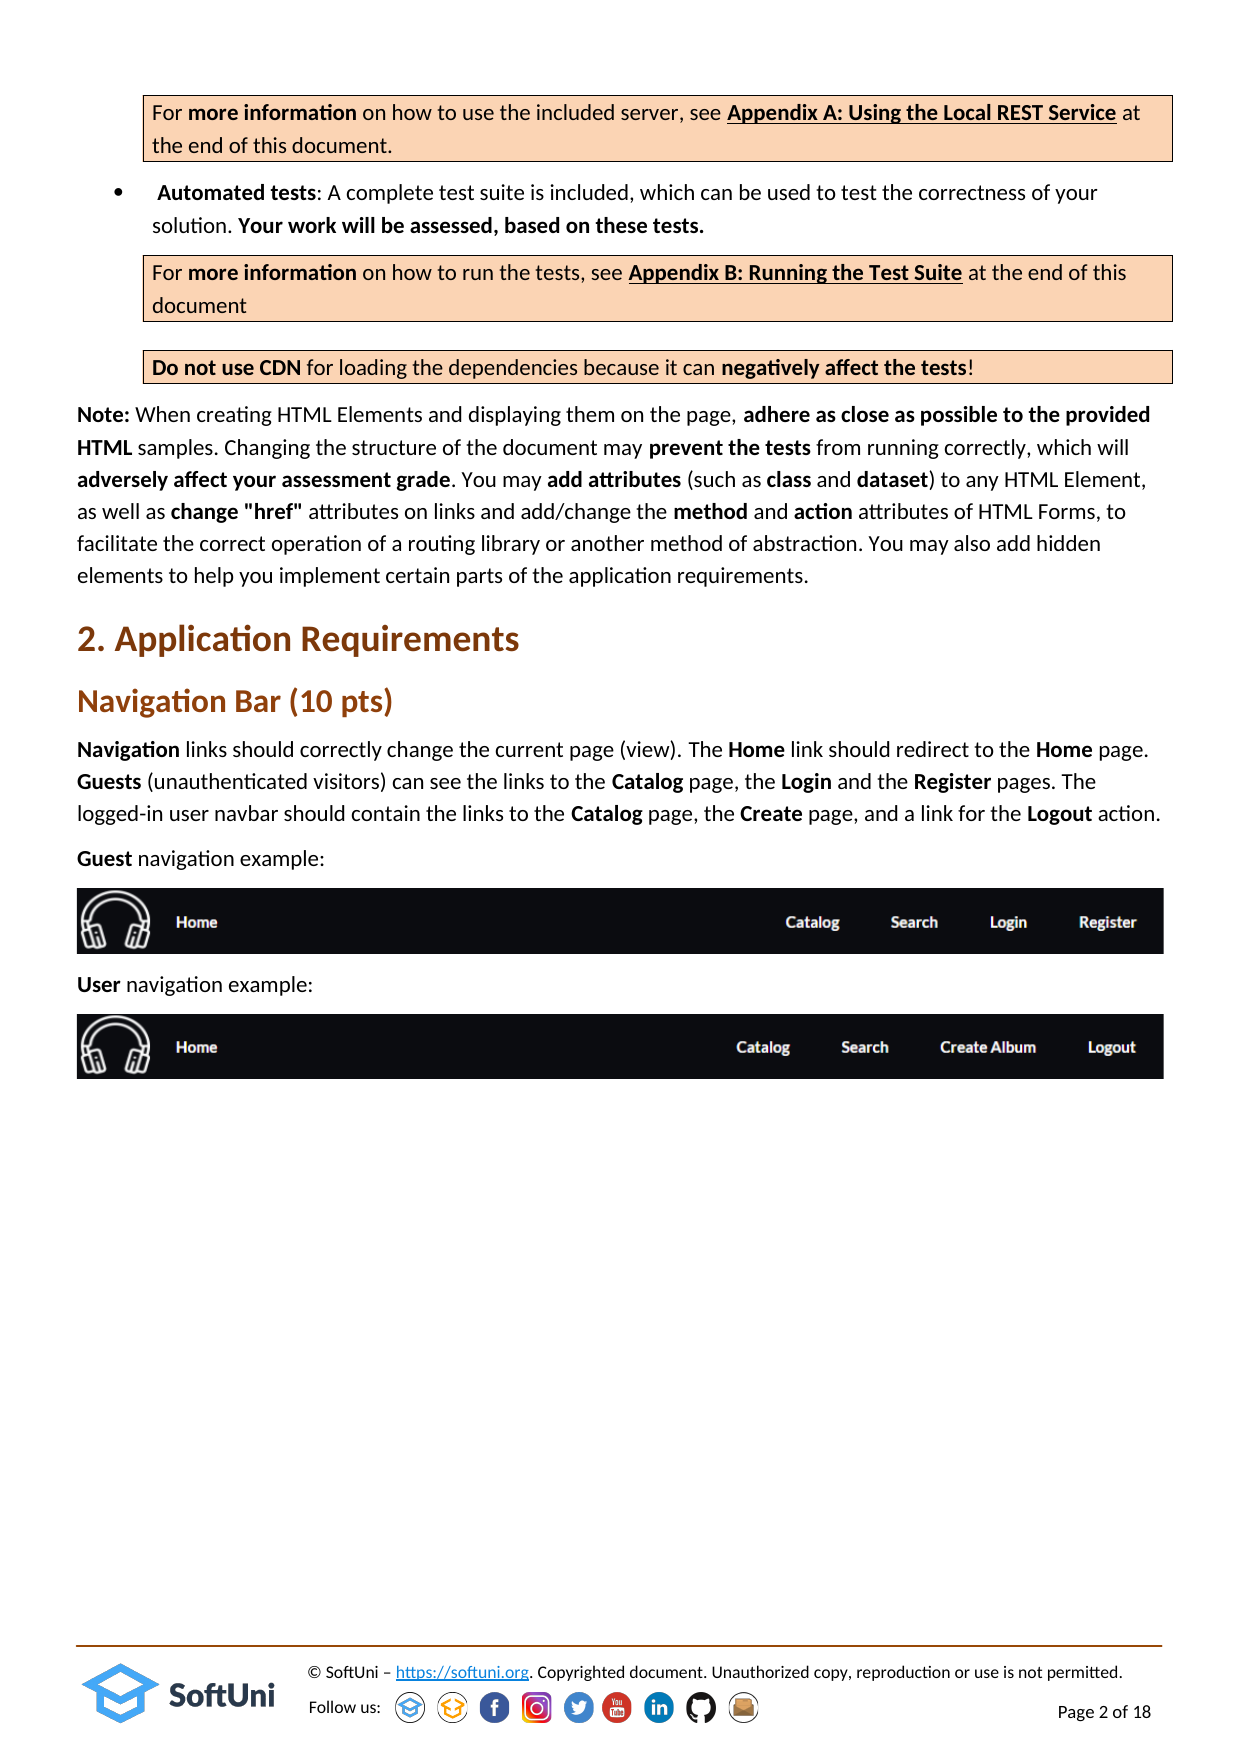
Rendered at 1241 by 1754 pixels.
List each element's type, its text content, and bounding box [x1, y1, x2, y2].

picture [602, 1692, 632, 1723]
list Automated tests: A complete test suite is included, which can be used to test the correctness of your solution. Your work will be assessed, based on these tests. [114, 178, 1163, 239]
text Guest navigation example: [77, 844, 1163, 872]
text Navigation links should correctly change the current page (view). The Home link should redirect to the Home page. Guests (unauthenticated visitors) can see the links to the Catalog page, the Login and the Register pages. The logged-in user navbar should contain the links to the Catalog page, the Create page, and a link for the Logout action. [77, 735, 1163, 827]
picture [76, 1014, 1164, 1079]
picture [728, 1692, 759, 1723]
picture [686, 1692, 716, 1723]
picture [644, 1714, 653, 1723]
picture [395, 1692, 425, 1723]
picture [665, 1714, 674, 1723]
picture [658, 1705, 667, 1714]
text For more information on how to run the tests, see Appendix B: Running the Test Suite at the end of this document [144, 256, 1172, 321]
subtitle Navigation Bar (10 pts) [77, 680, 1163, 721]
picture [522, 1692, 552, 1723]
picture [665, 1692, 674, 1701]
subtitle Application Requirements [77, 614, 1163, 660]
picture [437, 1692, 468, 1723]
text User navigation example: [77, 970, 1163, 998]
picture [564, 1692, 594, 1723]
picture [75, 1658, 281, 1729]
text For more information on how to use the included server, see Appendix A: Using the Local REST Service at the end of this document. [144, 96, 1172, 161]
picture [76, 888, 1164, 954]
picture [479, 1692, 510, 1723]
text Do not use CDN for loading the dependencies because it can negatively affect the tests! [144, 351, 1172, 383]
picture [644, 1692, 653, 1701]
text Note: When creating HTML Elements and displaying them on the page, adhere as close as possible to the provided HTML samples. Changing the structure of the document may prevent the tests from running correctly, which will adversely affect your assessment grade. You may add attributes (such as class and dataset) to any HTML Element, as well as change "href" attributes on links and add/change the method and action attributes of HTML Forms, to facilitate the correct operation of a routing library or another method of abstraction. You may also add hidden elements to help you implement certain parts of the application requirements. [77, 401, 1163, 589]
